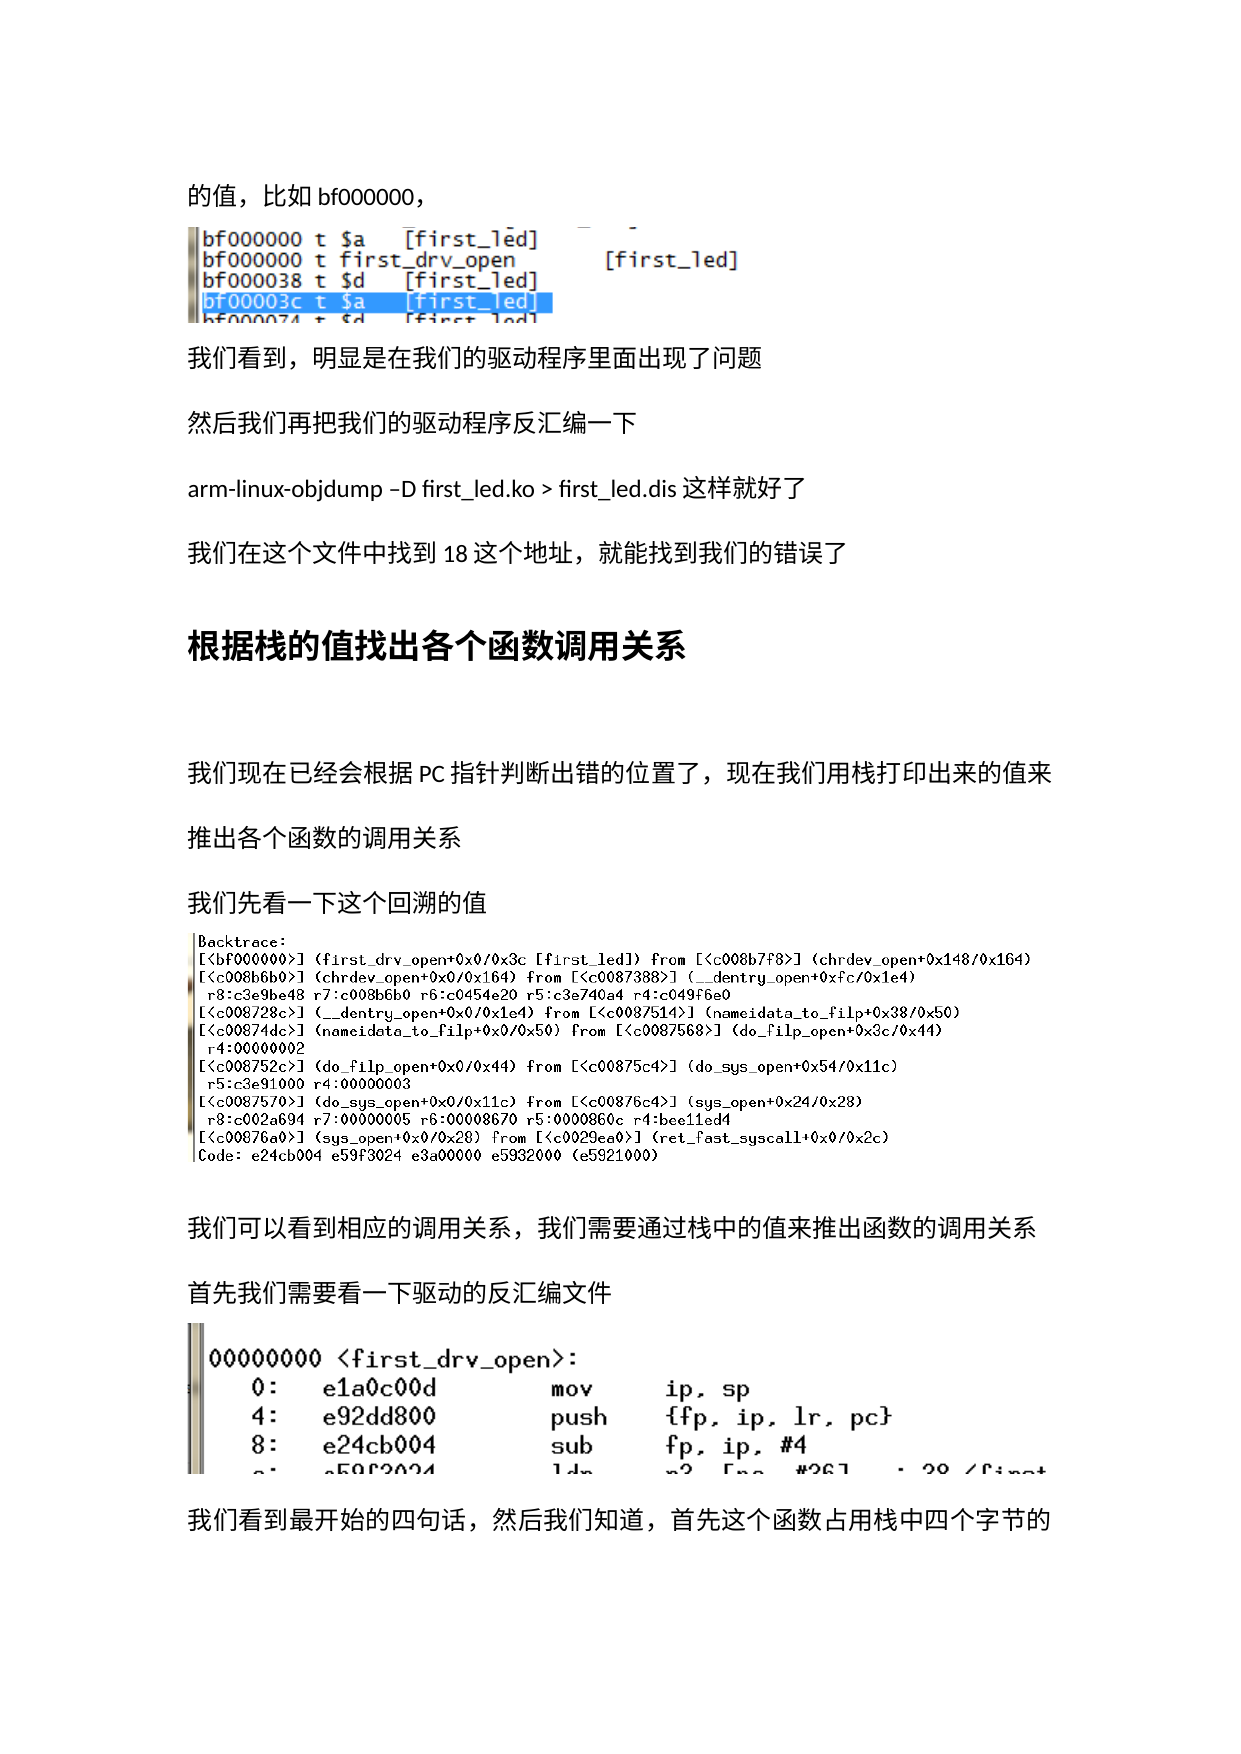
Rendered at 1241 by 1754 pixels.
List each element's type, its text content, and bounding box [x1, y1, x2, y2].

picture [187, 227, 811, 323]
text 然后我们再把我们的驱动程序反汇编一下 [187, 389, 1053, 454]
subtitle 根据栈的值找出各个函数调用关系 [187, 612, 1053, 677]
text 我们先看一下这个回溯的值 [187, 869, 1053, 933]
text 首先我们需要看一下驱动的反汇编文件 [187, 1259, 1053, 1323]
text 我们可以看到相应的调用关系，我们需要通过栈中的值来推出函数的调用关系 [187, 1194, 1053, 1259]
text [187, 162, 1053, 227]
picture [187, 1323, 1053, 1474]
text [187, 1486, 1053, 1551]
picture [187, 933, 1053, 1162]
text 我们现在已经会根据PC指针判断出错的位置了，现在我们用栈打印出来的值来推出各个函数的调用关系 [187, 739, 1053, 869]
text arm-linux-objdump –D first_led.ko > first_led.dis这样就好了 [187, 454, 1053, 519]
text 我们看到，明显是在我们的驱动程序里面出现了问题 [187, 324, 1053, 389]
text 我们在这个文件中找到18这个地址，就能找到我们的错误了 [187, 519, 1053, 584]
